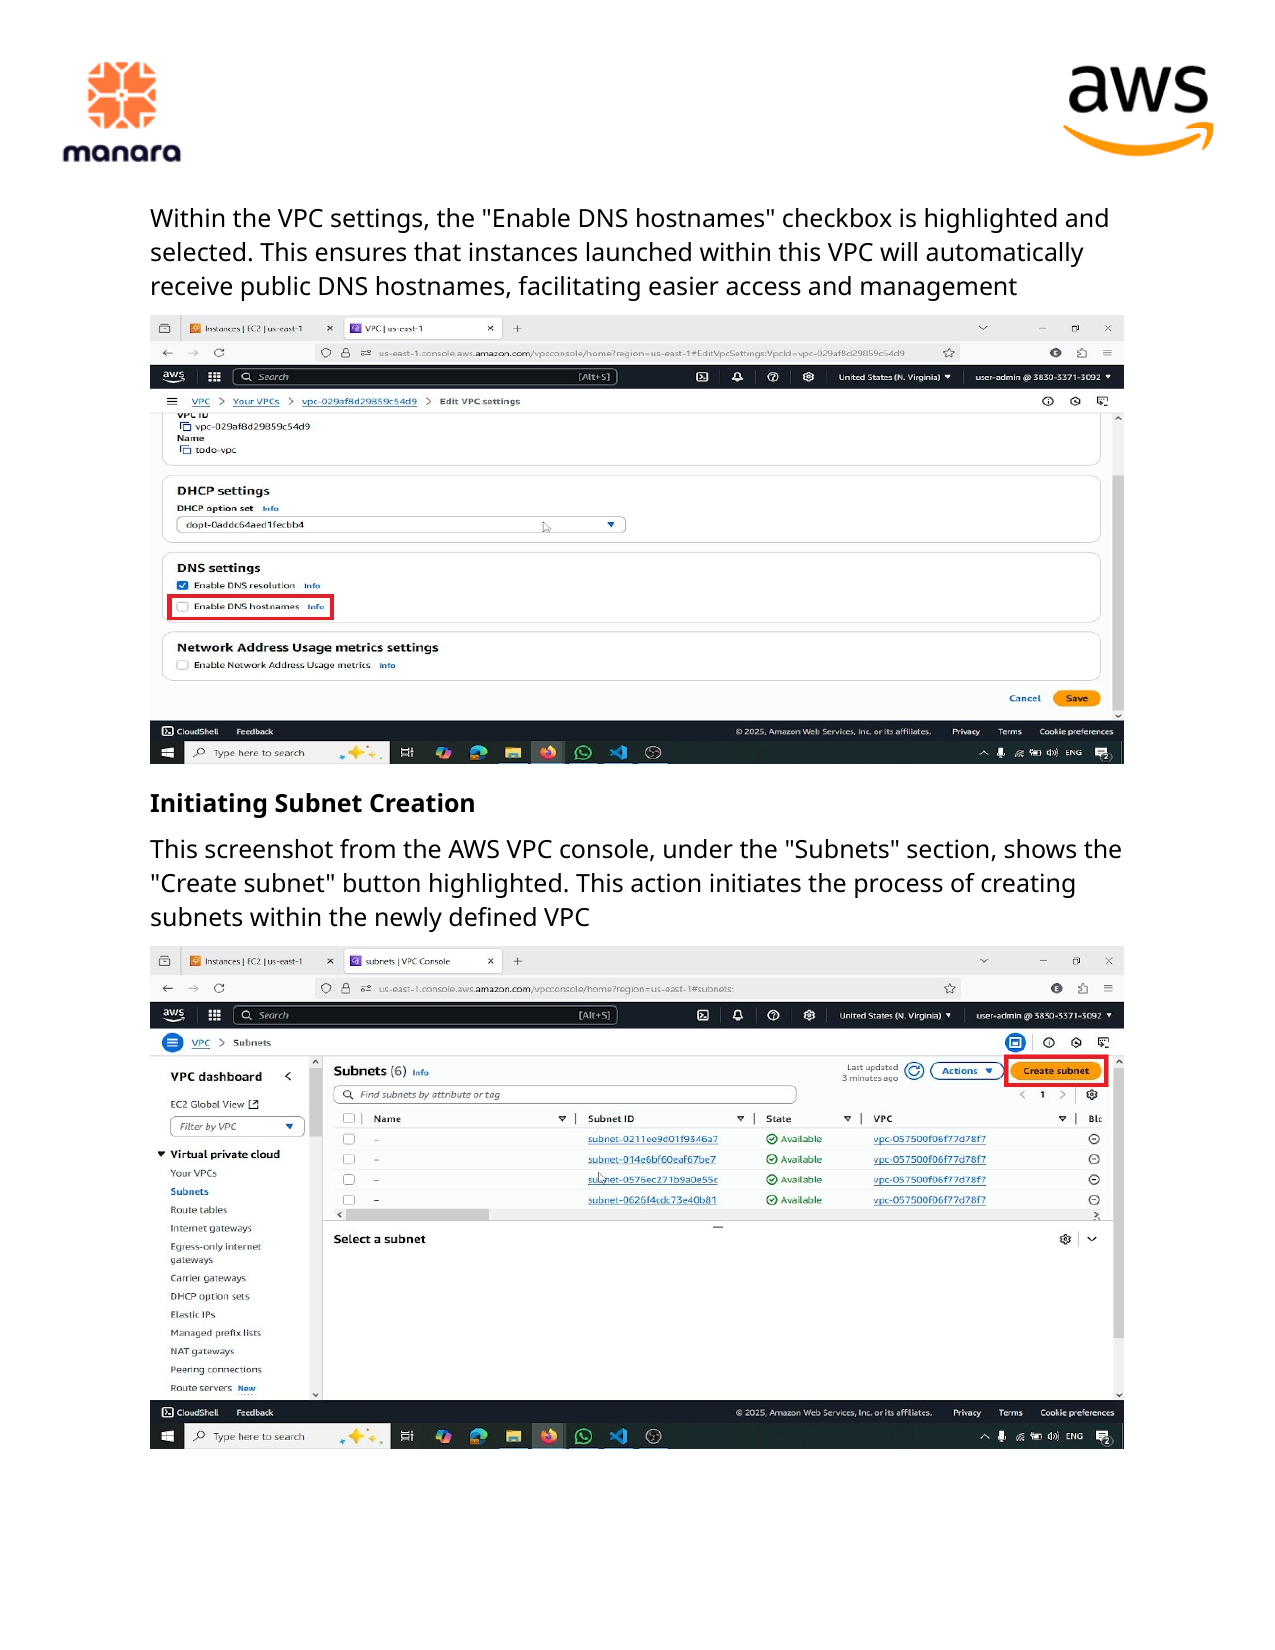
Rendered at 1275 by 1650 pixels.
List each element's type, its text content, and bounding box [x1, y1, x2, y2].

picture [33, 23, 211, 201]
picture [150, 315, 1124, 764]
picture [1063, 28, 1214, 179]
text Within the VPC settings, the "Enable DNS hostnames" checkbox is highlighted and selected. This ensures that instances launched within this VPC will automatically receive public DNS hostnames, facilitating easier access and management [150, 150, 1125, 303]
text Initiating Subnet Creation [150, 785, 1125, 819]
picture [150, 946, 1124, 1449]
text This screenshot from the AWS VPC console, under the "Subnets" section, shows the "Create subnet" button highlighted. This action initiates the process of creating subnets within the newly defined VPC [150, 832, 1125, 934]
